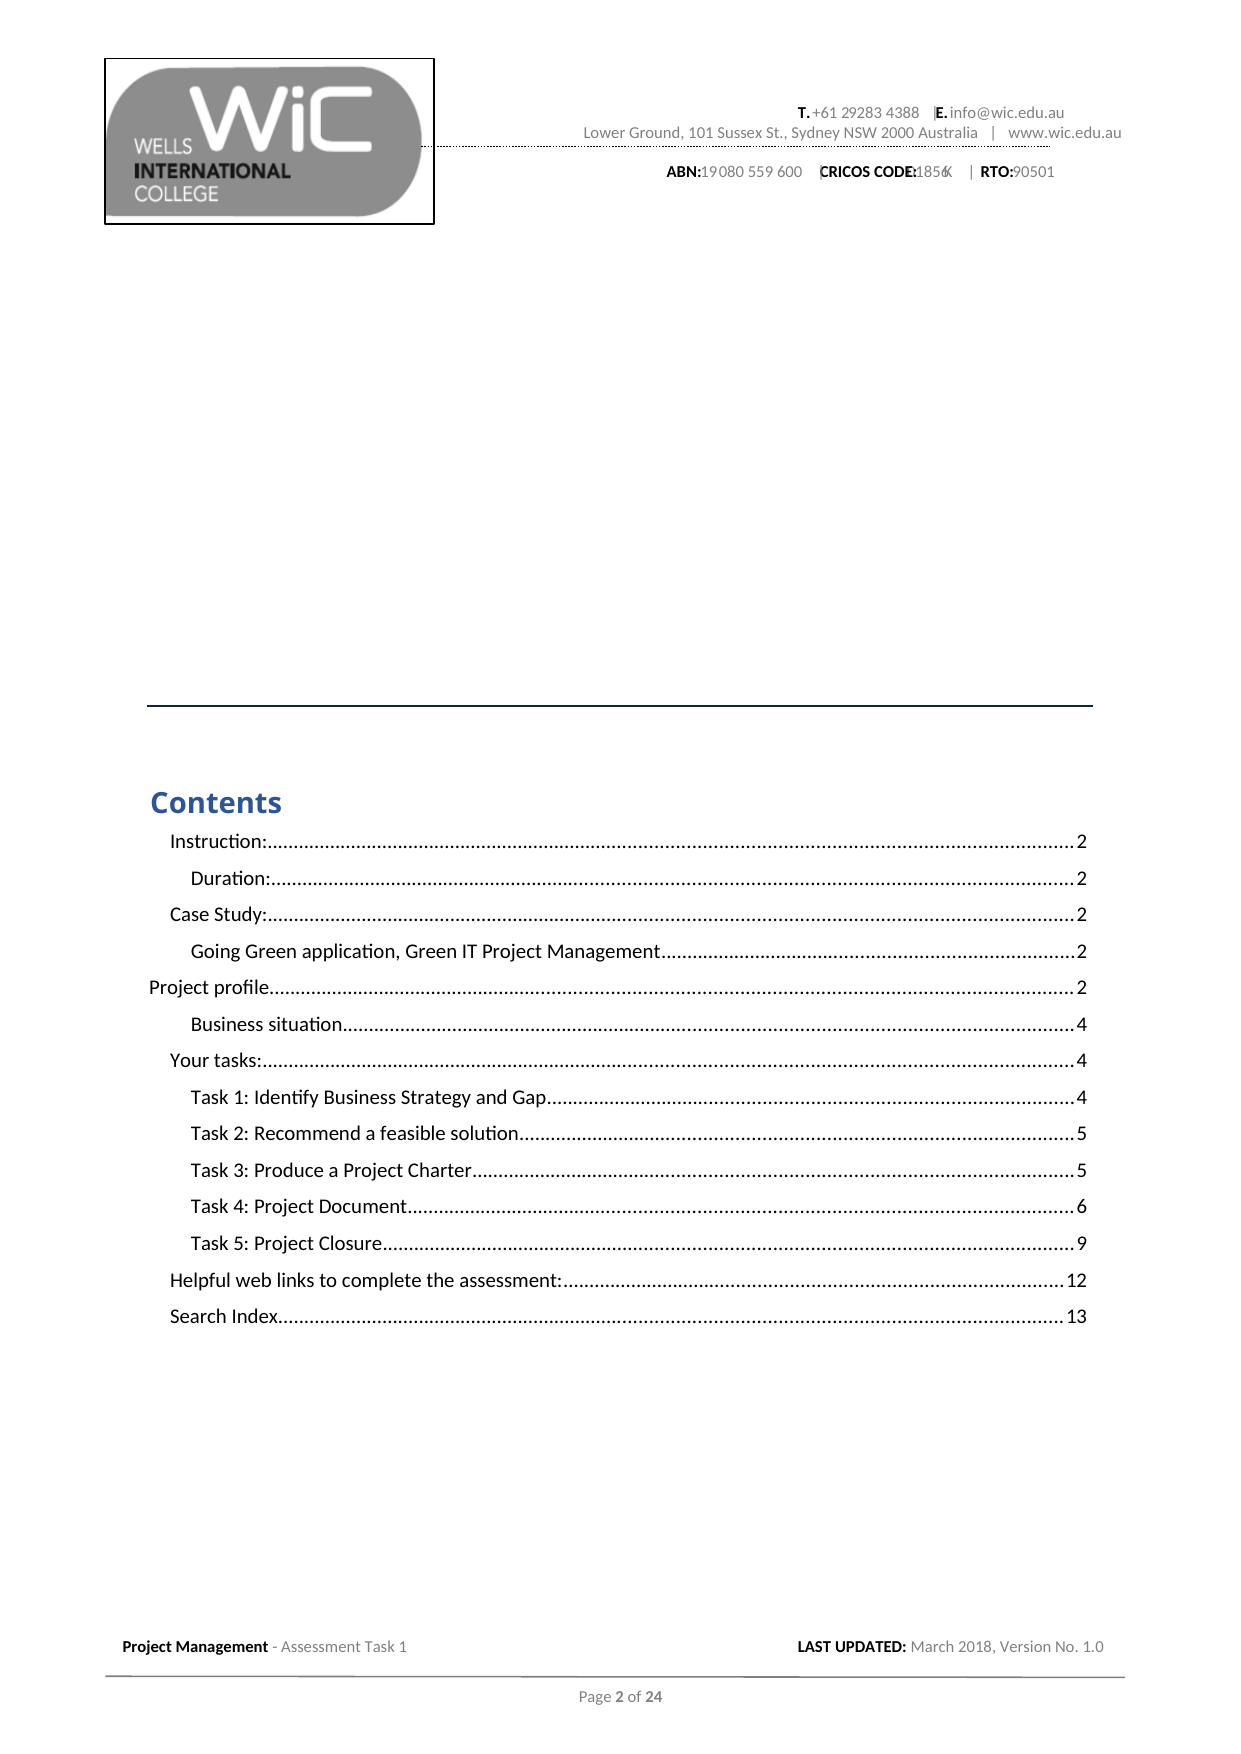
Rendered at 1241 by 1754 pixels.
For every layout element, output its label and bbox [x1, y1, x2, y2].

picture [106, 59, 433, 223]
